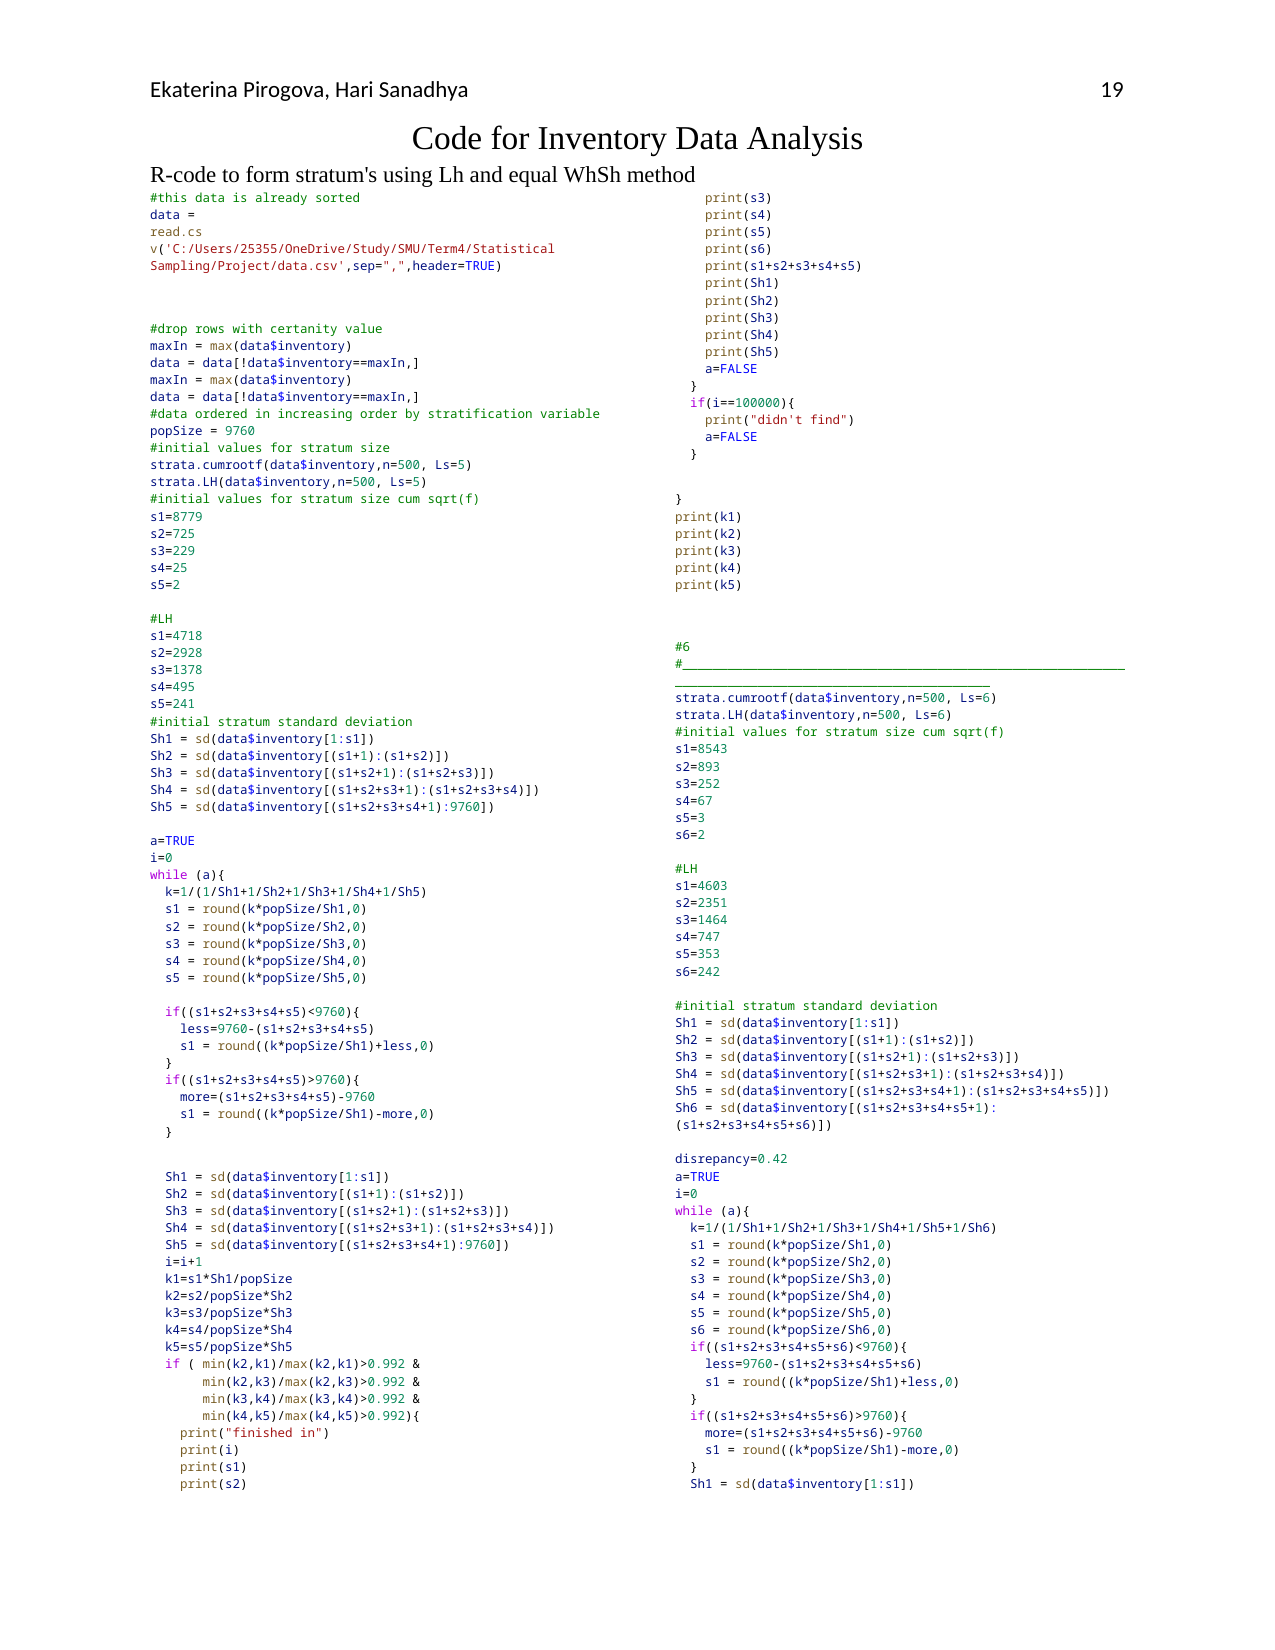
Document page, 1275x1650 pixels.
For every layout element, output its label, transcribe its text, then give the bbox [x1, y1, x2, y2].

text s5=2 [150, 576, 600, 593]
text Sh5 = sd(data$inventory[(s1+s2+s3+s4+1):9760]) [150, 798, 600, 815]
text s5=3 [675, 809, 1125, 826]
text i=0 [675, 1185, 1125, 1202]
text print(k2) [675, 525, 1125, 542]
text s1=8543 [675, 741, 1125, 758]
text less=9760-(s1+s2+s3+s4+s5+s6) [675, 1356, 1125, 1373]
text s3 = round(k*popSize/Sh3,0) [150, 935, 600, 952]
text #6 [675, 638, 1125, 655]
text s3=229 [150, 542, 600, 559]
text Sh1 = sd(data$inventory[1:s1]) [675, 1014, 1125, 1031]
text print(k1) [675, 508, 1125, 525]
text #data ordered in increasing order by stratification variable [150, 405, 600, 422]
text #this data is already sorted [150, 189, 600, 206]
text #initial stratum standard deviation [150, 713, 600, 730]
text min(k3,k4)/max(k3,k4)>0.992 & [150, 1390, 600, 1407]
text if((s1+s2+s3+s4+s5)<9760){ [150, 1003, 600, 1020]
text print(Sh5) [675, 343, 1125, 360]
text s5 = round(k*popSize/Sh5,0) [150, 969, 600, 986]
text s2 = round(k*popSize/Sh2,0) [675, 1253, 1125, 1270]
text s3=252 [675, 775, 1125, 792]
subtitle Code for Inventory Data Analysis [150, 118, 1125, 157]
text print(k3) [675, 542, 1125, 559]
text print(s6) [675, 240, 1125, 257]
text Sh1 = sd(data$inventory[1:s1]) [150, 1168, 600, 1185]
text #LH [150, 610, 600, 627]
text s1 = round((k*popSize/Sh1)-more,0) [675, 1441, 1125, 1458]
text s2=893 [675, 758, 1125, 775]
text k4=s4/popSize*Sh4 [150, 1321, 600, 1338]
text data = data[!data$inventory==maxIn,] [150, 388, 600, 405]
text } [675, 491, 1125, 508]
text s6 = round(k*popSize/Sh6,0) [675, 1321, 1125, 1338]
text print(s1) [150, 1458, 600, 1475]
text s5=353 [675, 946, 1125, 963]
text Sh1 = sd(data$inventory[1:s1]) [150, 730, 600, 747]
text data = read.csv('C:/Users/25355/OneDrive/Study/SMU/Term4/Statistical Sampling/Project/data.csv',sep=",",header=TRUE) [150, 206, 600, 274]
text } [675, 1458, 1125, 1475]
text s1 = round((k*popSize/Sh1)+less,0) [675, 1373, 1125, 1390]
text Sh4 = sd(data$inventory[(s1+s2+s3+1):(s1+s2+s3+s4)]) [150, 1219, 600, 1236]
text s3=1464 [675, 911, 1125, 928]
text print(Sh3) [675, 309, 1125, 326]
text disrepancy=0.42 [675, 1151, 1125, 1168]
text Sh1 = sd(data$inventory[1:s1]) [675, 1475, 1125, 1492]
text s6=242 [675, 963, 1125, 980]
text k2=s2/popSize*Sh2 [150, 1287, 600, 1304]
text a=FALSE [675, 428, 1125, 445]
text #initial values for stratum size cum sqrt(f) [675, 723, 1125, 741]
text print(s2) [150, 1475, 600, 1492]
text s2=2351 [675, 894, 1125, 911]
text #_____________________________________________________________________________________________________ [675, 655, 1125, 689]
text Sh3 = sd(data$inventory[(s1+s2+1):(s1+s2+s3)]) [675, 1048, 1125, 1065]
text k=1/(1/Sh1+1/Sh2+1/Sh3+1/Sh4+1/Sh5) [150, 883, 600, 901]
text s1 = round((k*popSize/Sh1)+less,0) [150, 1037, 600, 1054]
text s4=25 [150, 559, 600, 576]
text a=TRUE [150, 832, 600, 849]
text #drop rows with certanity value [150, 320, 600, 337]
text } [675, 1390, 1125, 1407]
text if(i==100000){ [675, 394, 1125, 411]
text i=i+1 [150, 1253, 600, 1270]
text s2 = round(k*popSize/Sh2,0) [150, 918, 600, 935]
text Sh3 = sd(data$inventory[(s1+s2+1):(s1+s2+s3)]) [150, 1202, 600, 1219]
text print(k5) [675, 576, 1125, 593]
text Sh5 = sd(data$inventory[(s1+s2+s3+s4+1):(s1+s2+s3+s4+s5)]) [675, 1082, 1125, 1099]
text strata.LH(data$inventory,n=500, Ls=5) [150, 473, 600, 491]
text s5 = round(k*popSize/Sh5,0) [675, 1304, 1125, 1321]
text less=9760-(s1+s2+s3+s4+s5) [150, 1020, 600, 1037]
text print(i) [150, 1441, 600, 1458]
text s4=495 [150, 678, 600, 696]
text s1 = round(k*popSize/Sh1,0) [675, 1236, 1125, 1253]
text #LH [675, 860, 1125, 877]
text s1=8779 [150, 508, 600, 525]
text s2=2928 [150, 644, 600, 661]
text s6=2 [675, 826, 1125, 843]
text print(s4) [675, 206, 1125, 223]
text s1 = round(k*popSize/Sh1,0) [150, 901, 600, 918]
text s4=67 [675, 792, 1125, 809]
text print(s5) [675, 223, 1125, 240]
text Sh4 = sd(data$inventory[(s1+s2+s3+1):(s1+s2+s3+s4)]) [675, 1065, 1125, 1082]
text while (a){ [150, 866, 600, 883]
text s4 = round(k*popSize/Sh4,0) [675, 1287, 1125, 1304]
text if ( min(k2,k1)/max(k2,k1)>0.992 & [150, 1356, 600, 1373]
text k3=s3/popSize*Sh3 [150, 1304, 600, 1321]
text s1=4718 [150, 627, 600, 644]
text s5=241 [150, 696, 600, 713]
text Sh2 = sd(data$inventory[(s1+1):(s1+s2)]) [150, 747, 600, 764]
text print(k4) [675, 559, 1125, 576]
text if((s1+s2+s3+s4+s5)>9760){ [150, 1071, 600, 1088]
text a=TRUE [675, 1168, 1125, 1185]
text more=(s1+s2+s3+s4+s5)-9760 [150, 1088, 600, 1106]
text s3=1378 [150, 661, 600, 678]
text i=0 [150, 849, 600, 866]
text a=FALSE [675, 360, 1125, 377]
text s4=747 [675, 928, 1125, 946]
text k5=s5/popSize*Sh5 [150, 1338, 600, 1356]
text strata.cumrootf(data$inventory,n=500, Ls=5) [150, 456, 600, 473]
text #initial stratum standard deviation [675, 997, 1125, 1014]
text k=1/(1/Sh1+1/Sh2+1/Sh3+1/Sh4+1/Sh5+1/Sh6) [675, 1219, 1125, 1236]
text print("finished in") [150, 1424, 600, 1441]
subtitle R-code to form stratum's using Lh and equal WhSh method [150, 161, 1125, 187]
text strata.LH(data$inventory,n=500, Ls=6) [675, 706, 1125, 723]
text strata.cumrootf(data$inventory,n=500, Ls=6) [675, 689, 1125, 706]
text #initial values for stratum size [150, 439, 600, 456]
text Sh4 = sd(data$inventory[(s1+s2+s3+1):(s1+s2+s3+s4)]) [150, 781, 600, 798]
text Sh2 = sd(data$inventory[(s1+1):(s1+s2)]) [150, 1185, 600, 1202]
text #initial values for stratum size cum sqrt(f) [150, 491, 600, 508]
text s4 = round(k*popSize/Sh4,0) [150, 952, 600, 969]
text while (a){ [675, 1202, 1125, 1219]
text } [675, 377, 1125, 394]
text Sh6 = sd(data$inventory[(s1+s2+s3+s4+s5+1):(s1+s2+s3+s4+s5+s6)]) [675, 1099, 1125, 1133]
text min(k4,k5)/max(k4,k5)>0.992){ [150, 1407, 600, 1424]
text data = data[!data$inventory==maxIn,] [150, 354, 600, 371]
text Sh5 = sd(data$inventory[(s1+s2+s3+s4+1):9760]) [150, 1236, 600, 1253]
text } [150, 1123, 600, 1140]
text if((s1+s2+s3+s4+s5+s6)<9760){ [675, 1338, 1125, 1356]
text print(s3) [675, 189, 1125, 206]
text more=(s1+s2+s3+s4+s5+s6)-9760 [675, 1424, 1125, 1441]
text } [675, 445, 1125, 462]
text min(k2,k3)/max(k2,k3)>0.992 & [150, 1373, 600, 1390]
text maxIn = max(data$inventory) [150, 337, 600, 354]
text print(Sh2) [675, 292, 1125, 309]
text print(Sh4) [675, 326, 1125, 343]
text print("didn't find") [675, 411, 1125, 428]
text s1 = round((k*popSize/Sh1)-more,0) [150, 1106, 600, 1123]
text Sh3 = sd(data$inventory[(s1+s2+1):(s1+s2+s3)]) [150, 764, 600, 781]
text Sh2 = sd(data$inventory[(s1+1):(s1+s2)]) [675, 1031, 1125, 1048]
text if((s1+s2+s3+s4+s5+s6)>9760){ [675, 1407, 1125, 1424]
text maxIn = max(data$inventory) [150, 371, 600, 388]
text } [150, 1054, 600, 1071]
text k1=s1*Sh1/popSize [150, 1270, 600, 1287]
text s1=4603 [675, 877, 1125, 894]
text print(Sh1) [675, 274, 1125, 292]
text popSize = 9760 [150, 422, 600, 439]
text s2=725 [150, 525, 600, 542]
text s3 = round(k*popSize/Sh3,0) [675, 1270, 1125, 1287]
text print(s1+s2+s3+s4+s5) [675, 257, 1125, 274]
